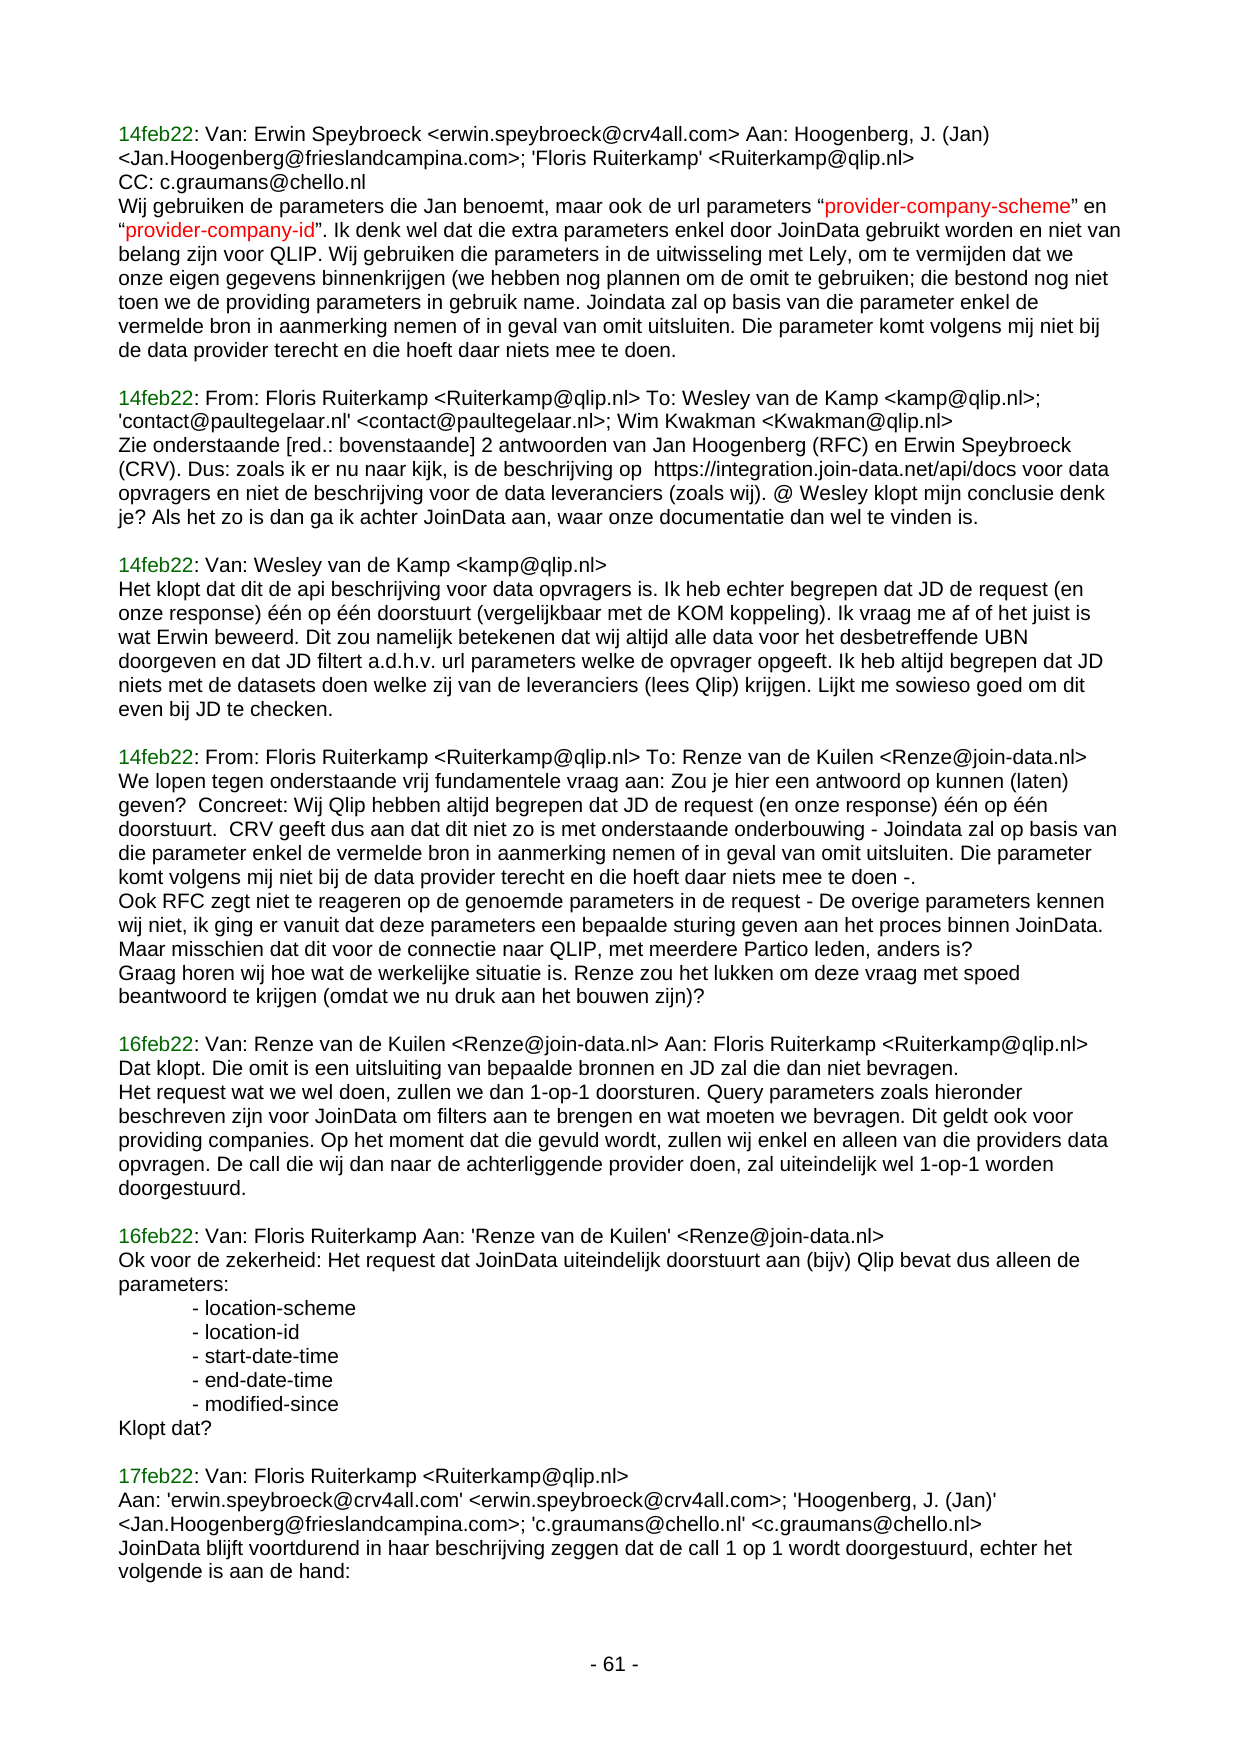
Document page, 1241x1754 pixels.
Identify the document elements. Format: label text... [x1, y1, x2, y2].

text 17feb22: Van: Floris Ruiterkamp <Ruiterkamp@qlip.nl> [118, 1463, 1122, 1487]
text 16feb22: Van: Renze van de Kuilen <Renze@join-data.nl> Aan: Floris Ruiterkamp <Ruiterkamp@qlip.nl> [118, 1032, 1122, 1056]
text - start-date-time [192, 1344, 1122, 1368]
text - location-id [192, 1320, 1122, 1344]
text Klopt dat? [118, 1416, 1122, 1439]
text Zie onderstaande [red.: bovenstaande] 2 antwoorden van Jan Hoogenberg (RFC) en Erwin Speybroeck (CRV). Dus: zoals ik er nu naar kijk, is de beschrijving op https://integration.join-data.net/api/docs voor data opvragers en niet de beschrijving voor de data leveranciers (zoals wij). @ Wesley klopt mijn conclusie denk je? Als het zo is dan ga ik achter JoinData aan, waar onze documentatie dan wel te vinden is. [118, 433, 1122, 529]
text - location-scheme [192, 1296, 1122, 1320]
text Ok voor de zekerheid: Het request dat JoinData uiteindelijk doorstuurt aan (bijv) Qlip bevat dus alleen de parameters: [118, 1248, 1122, 1296]
text - end-date-time [192, 1368, 1122, 1392]
text Aan: 'erwin.speybroeck@crv4all.com' <erwin.speybroeck@crv4all.com>; 'Hoogenberg, J. (Jan)' <Jan.Hoogenberg@frieslandcampina.com>; 'c.graumans@chello.nl' <c.graumans@chello.nl> [118, 1487, 1122, 1535]
text Graag horen wij hoe wat de werkelijke situatie is. Renze zou het lukken om deze vraag met spoed beantwoord te krijgen (omdat we nu druk aan het bouwen zijn)? [118, 960, 1122, 1008]
text Dat klopt. Die omit is een uitsluiting van bepaalde bronnen en JD zal die dan niet bevragen. [118, 1056, 1122, 1080]
text JoinData blijft voortdurend in haar beschrijving zeggen dat de call 1 op 1 wordt doorgestuurd, echter het volgende is aan de hand: [118, 1535, 1122, 1583]
text 14feb22: Van: Wesley van de Kamp <kamp@qlip.nl> [118, 553, 1122, 577]
text 14feb22: Van: Erwin Speybroeck <erwin.speybroeck@crv4all.com> Aan: Hoogenberg, J. (Jan) <Jan.Hoogenberg@frieslandcampina.com>; 'Floris Ruiterkamp' <Ruiterkamp@qlip.nl> CC: c.graumans@chello.nl Wij gebruiken de parameters die Jan benoemt, maar ook de url parameters “provider-company-scheme” en “provider-company-id”. Ik denk wel dat die extra parameters enkel door JoinData gebruikt worden en niet van belang zijn voor QLIP. Wij gebruiken die parameters in de uitwisseling met Lely, om te vermijden dat we onze eigen gegevens binnenkrijgen (we hebben nog plannen om de omit te gebruiken; die bestond nog niet toen we de providing parameters in gebruik name. Joindata zal op basis van die parameter enkel de vermelde bron in aanmerking nemen of in geval van omit uitsluiten. Die parameter komt volgens mij niet bij de data provider terecht en die hoeft daar niets mee te doen. [118, 122, 1122, 361]
text We lopen tegen onderstaande vrij fundamentele vraag aan: Zou je hier een antwoord op kunnen (laten) geven? Concreet: Wij Qlip hebben altijd begrepen dat JD de request (en onze response) één op één doorstuurt. CRV geeft dus aan dat dit niet zo is met onderstaande onderbouwing - Joindata zal op basis van die parameter enkel de vermelde bron in aanmerking nemen of in geval van omit uitsluiten. Die parameter komt volgens mij niet bij de data provider terecht en die hoeft daar niets mee te doen -. [118, 769, 1122, 888]
text Het request wat we wel doen, zullen we dan 1-op-1 doorsturen. Query parameters zoals hieronder beschreven zijn voor JoinData om filters aan te brengen en wat moeten we bevragen. Dit geldt ook voor providing companies. Op het moment dat die gevuld wordt, zullen wij enkel en alleen van die providers data opvragen. De call die wij dan naar de achterliggende provider doen, zal uiteindelijk wel 1-op-1 worden doorgestuurd. [118, 1080, 1122, 1200]
text - modified-since [192, 1392, 1122, 1416]
text Het klopt dat dit de api beschrijving voor data opvragers is. Ik heb echter begrepen dat JD de request (en onze response) één op één doorstuurt (vergelijkbaar met de KOM koppeling). Ik vraag me af of het juist is wat Erwin beweerd. Dit zou namelijk betekenen dat wij altijd alle data voor het desbetreffende UBN doorgeven en dat JD filtert a.d.h.v. url parameters welke de opvrager opgeeft. Ik heb altijd begrepen dat JD niets met de datasets doen welke zij van de leveranciers (lees Qlip) krijgen. Lijkt me sowieso goed om dit even bij JD te checken. [118, 577, 1122, 721]
text 14feb22: From: Floris Ruiterkamp <Ruiterkamp@qlip.nl> To: Renze van de Kuilen <Renze@join-data.nl> [118, 745, 1122, 769]
text 14feb22: From: Floris Ruiterkamp <Ruiterkamp@qlip.nl> To: Wesley van de Kamp <kamp@qlip.nl>; 'contact@paultegelaar.nl' <contact@paultegelaar.nl>; Wim Kwakman <Kwakman@qlip.nl> [118, 385, 1122, 433]
text 16feb22: Van: Floris Ruiterkamp Aan: 'Renze van de Kuilen' <Renze@join-data.nl> [118, 1224, 1122, 1248]
text Ook RFC zegt niet te reageren op de genoemde parameters in de request - De overige parameters kennen wij niet, ik ging er vanuit dat deze parameters een bepaalde sturing geven aan het proces binnen JoinData. Maar misschien dat dit voor de connectie naar QLIP, met meerdere Partico leden, anders is? [118, 888, 1122, 960]
